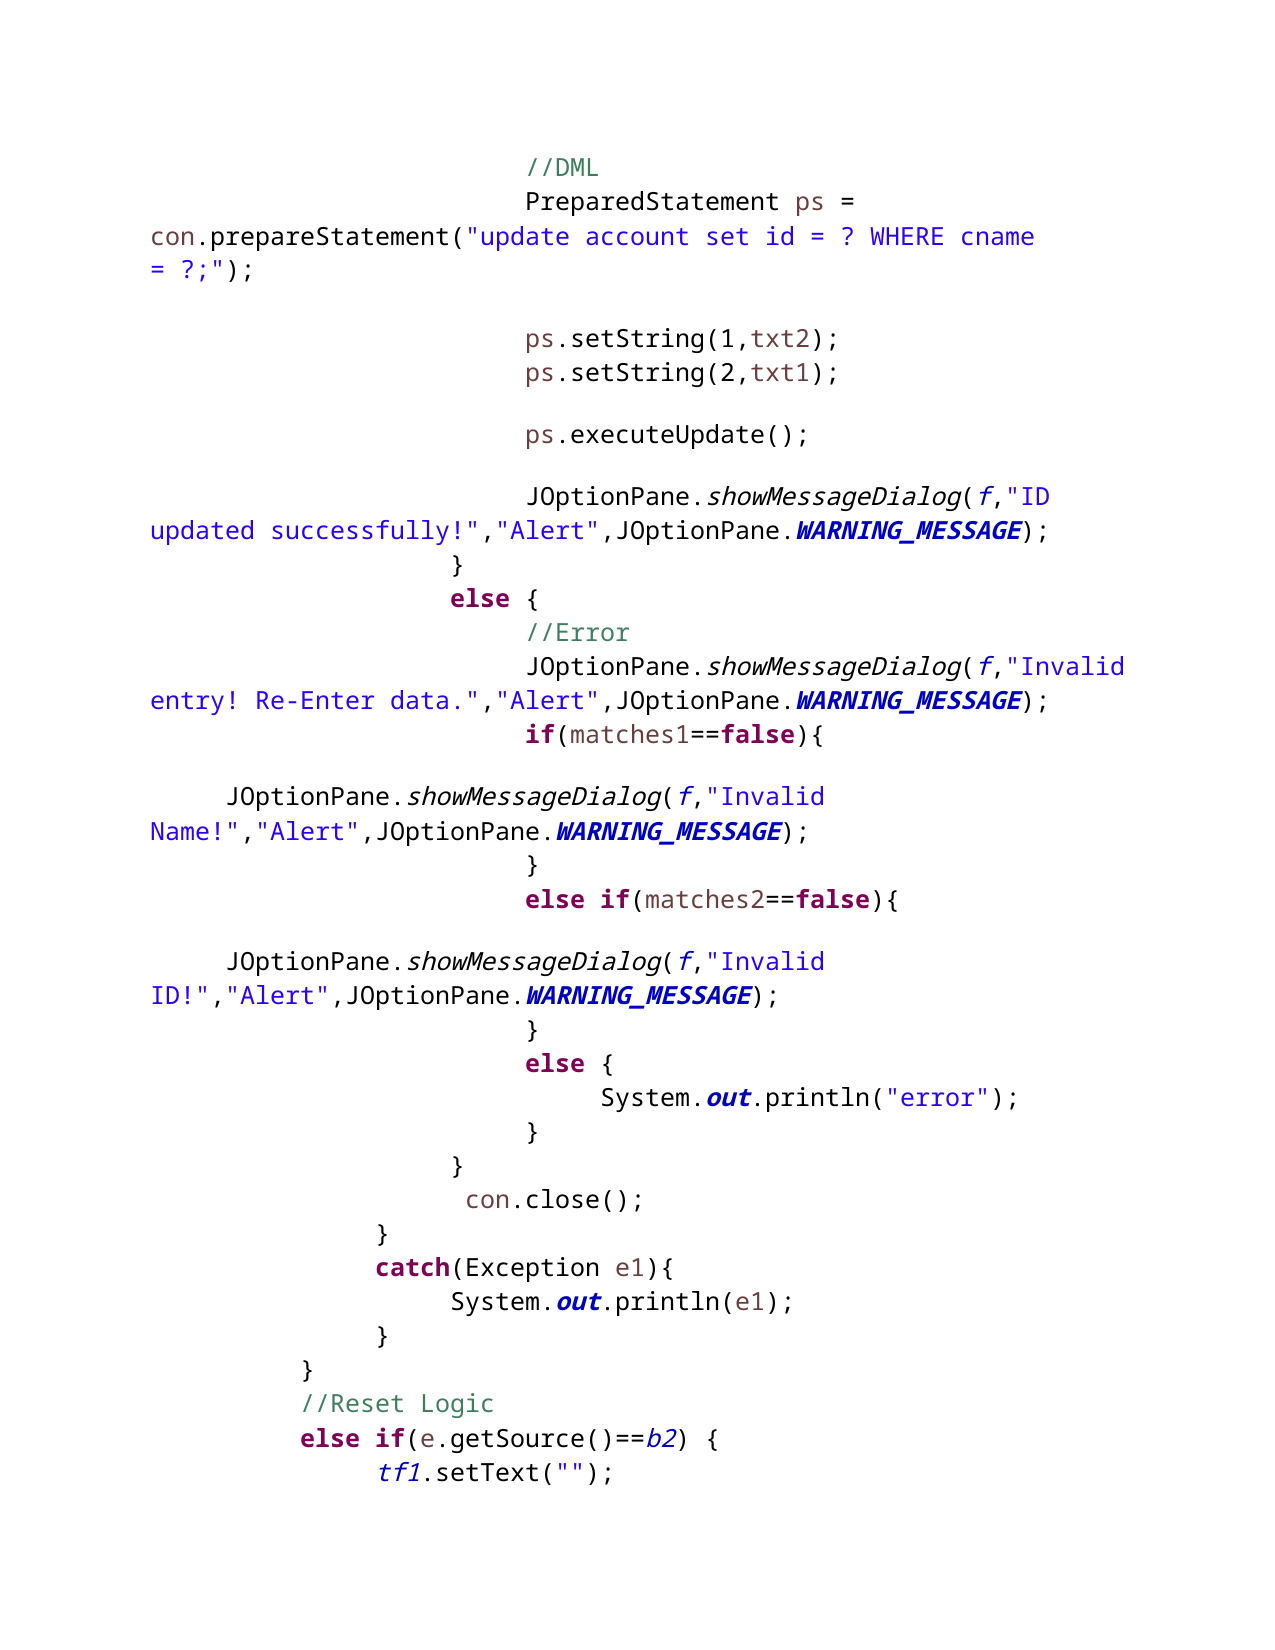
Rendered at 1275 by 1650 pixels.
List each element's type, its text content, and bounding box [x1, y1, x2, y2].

text JOptionPane.showMessageDialog(f,"Invalid ID!","Alert",JOptionPane.WARNING_MESSAGE); [150, 915, 1125, 1011]
text } [150, 1011, 1125, 1046]
text ps.executeUpdate(); [150, 416, 1125, 451]
text System.out.println("error"); [150, 1079, 1125, 1114]
text else if(e.getSource()==b2) { [150, 1420, 1125, 1454]
text catch(Exception e1){ [150, 1250, 1125, 1284]
text } [150, 1318, 1125, 1352]
text JOptionPane.showMessageDialog(f,"Invalid Name!","Alert",JOptionPane.WARNING_MESSAGE); [150, 751, 1125, 847]
text } [150, 547, 1125, 581]
text //DML [150, 150, 1125, 184]
text JOptionPane.showMessageDialog(f,"Invalid entry! Re-Enter data.","Alert",JOptionPane.WARNING_MESSAGE); [150, 649, 1125, 717]
text con.close(); [150, 1182, 1125, 1216]
text //Error [150, 615, 1125, 649]
text if(matches1==false){ [150, 717, 1125, 751]
text } [150, 1216, 1125, 1250]
text System.out.println(e1); [150, 1284, 1125, 1318]
text } [150, 1148, 1125, 1182]
text ps.setString(1,txt2); [150, 320, 1125, 354]
text JOptionPane.showMessageDialog(f,"ID updated successfully!","Alert",JOptionPane.WARNING_MESSAGE); [150, 478, 1125, 547]
text } [150, 1352, 1125, 1386]
text } [150, 847, 1125, 881]
text ps.setString(2,txt1); [150, 354, 1125, 388]
text else { [150, 581, 1125, 615]
text } [150, 1114, 1125, 1148]
text else { [150, 1046, 1125, 1079]
text else if(matches2==false){ [150, 881, 1125, 915]
text tf1.setText(""); [150, 1454, 1125, 1488]
text //Reset Logic [150, 1386, 1125, 1420]
text PreparedStatement ps = con.prepareStatement("update account set id = ? WHERE cname = ?;"); [150, 184, 1125, 286]
